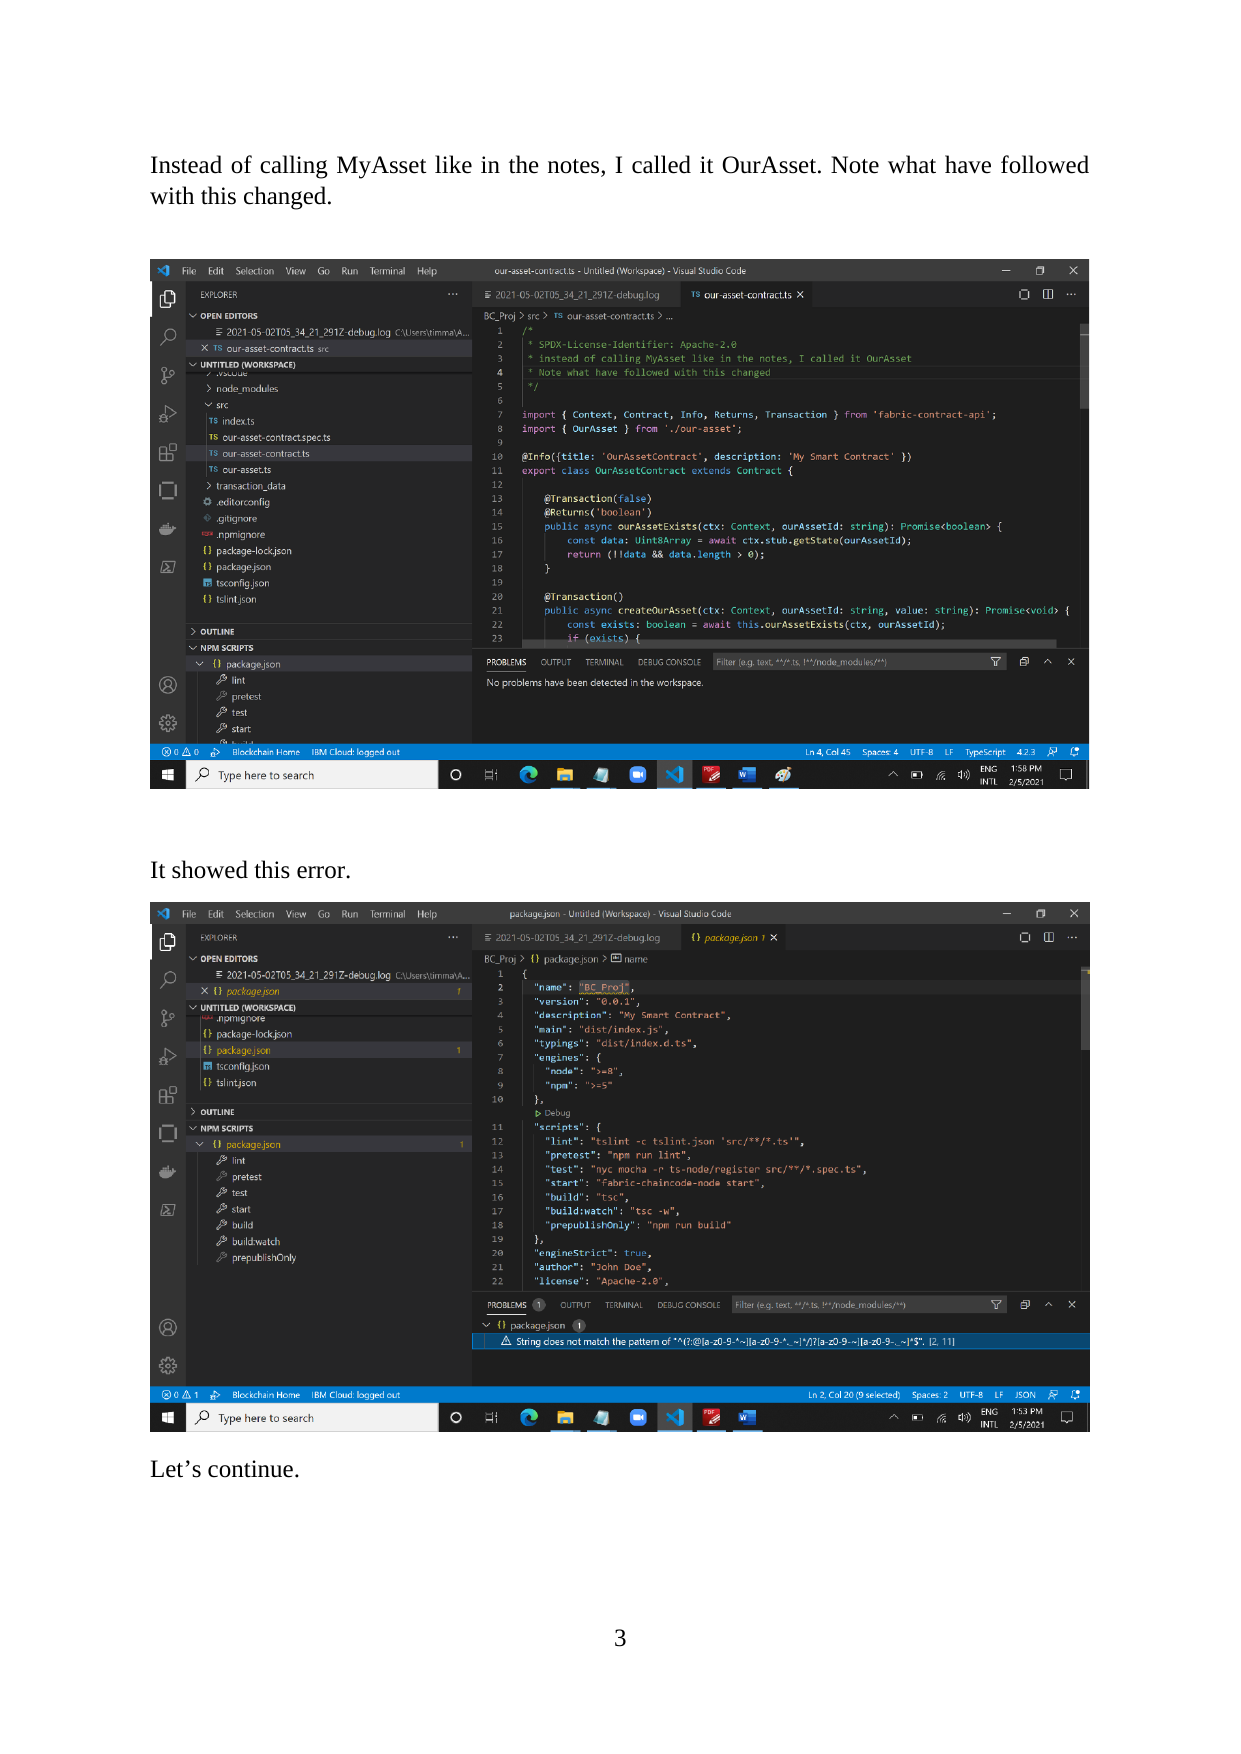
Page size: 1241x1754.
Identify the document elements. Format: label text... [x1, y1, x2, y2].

text It showed this error. [150, 855, 1090, 883]
picture [150, 259, 1090, 789]
picture [150, 902, 1090, 1436]
text Let’s continue. [150, 1454, 1090, 1483]
text Instead of calling MyAsset like in the notes, I called it OurAsset. Note what have followed with this changed. [150, 150, 1090, 210]
